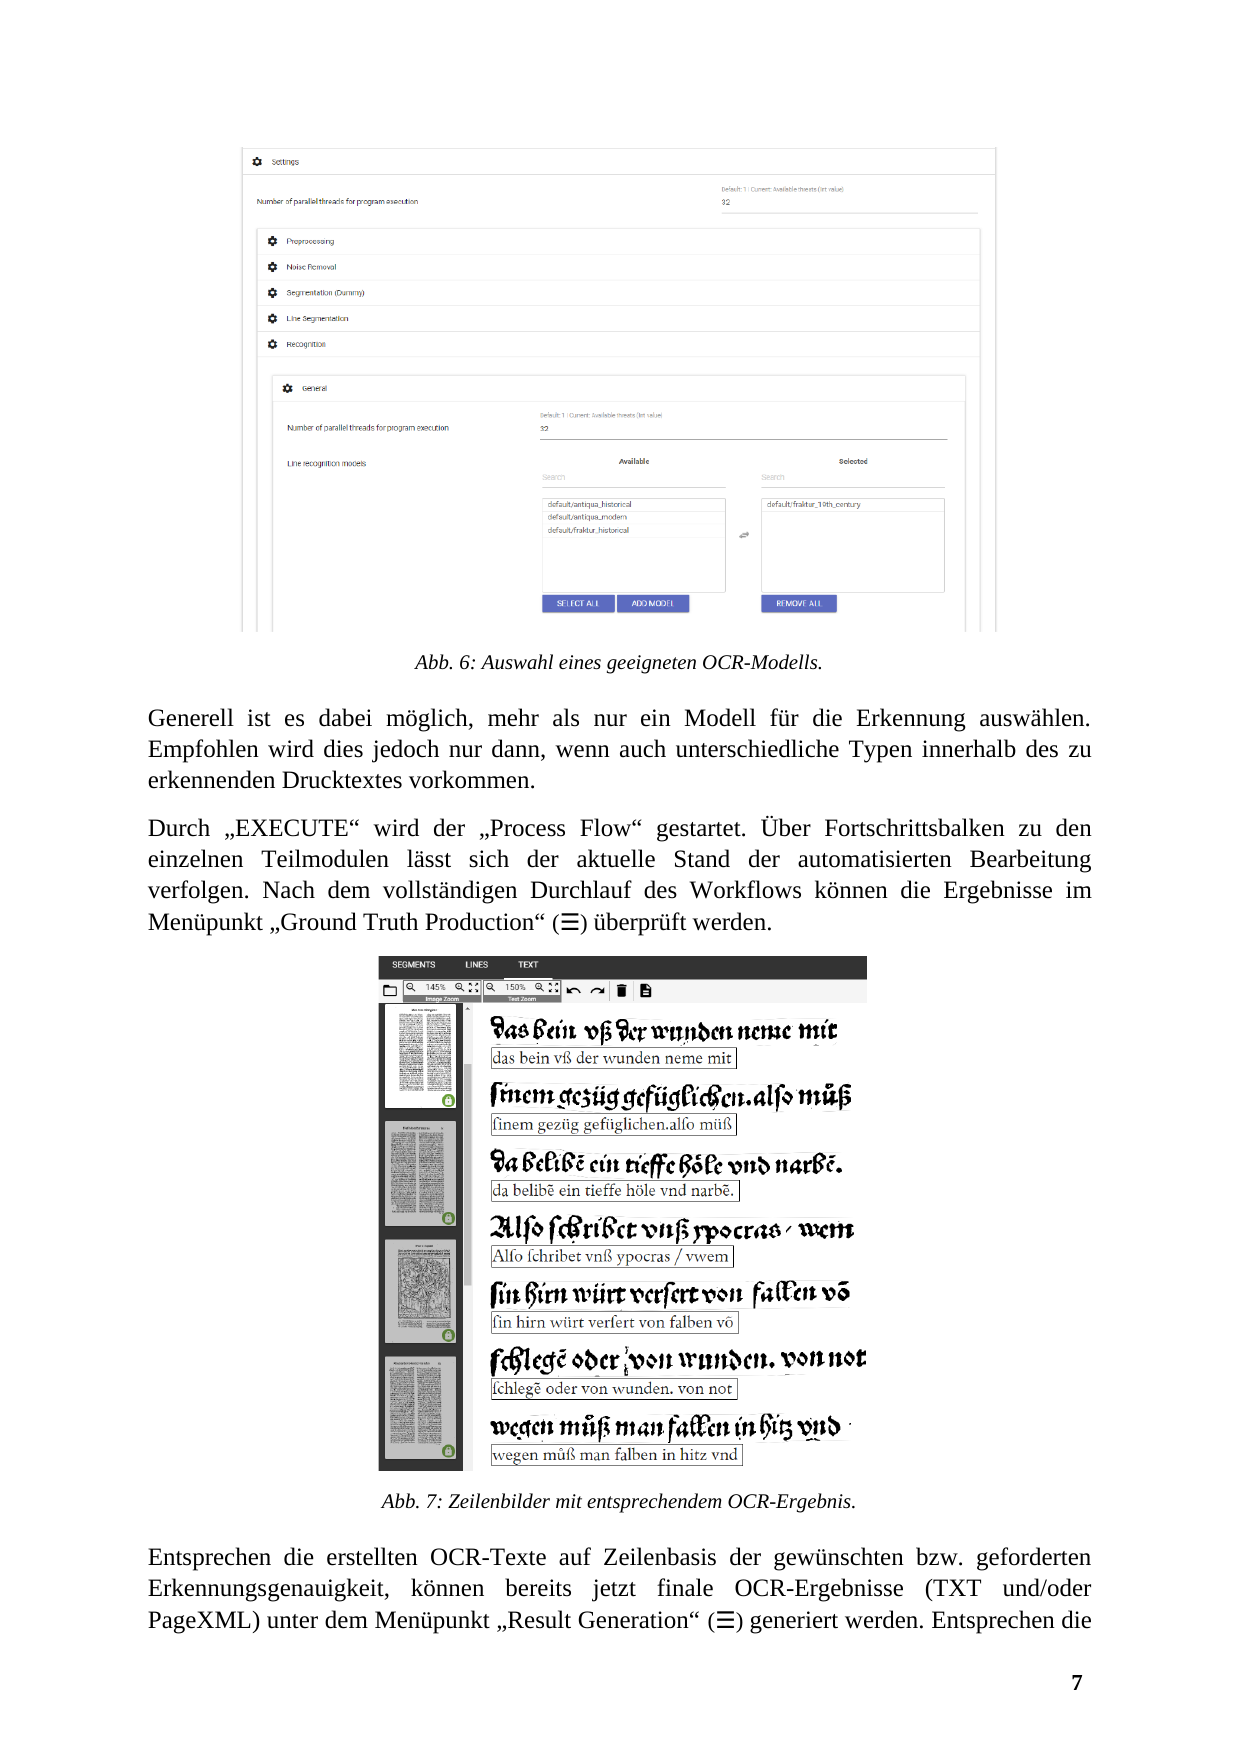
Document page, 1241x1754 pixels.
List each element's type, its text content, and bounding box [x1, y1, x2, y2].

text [148, 1542, 1092, 1636]
picture [378, 956, 867, 1471]
text Durch „EXECUTE“ wird der „Process Flow“ gestartet. Über Fortschrittsbalken zu den einzelnen Teilmodulen lässt sich der aktuelle Stand der automatisierten Bearbeitung verfolgen. Nach dem vollständigen Durchlauf des Workflows können die Ergebnisse im Menüpunkt „Ground Truth Production“ (☰) überprüft werden. [148, 813, 1092, 937]
text Abb. 6: Auswahl eines geeigneten OCR-Modells. [148, 650, 1092, 674]
text Generell ist es dabei möglich, mehr als nur ein Modell für die Erkennung auswählen. Empfohlen wird dies jedoch nur dann, wenn auch unterschiedliche Typen innerhalb des zu erkennenden Drucktextes vorkommen. [148, 703, 1092, 794]
text Abb. 7: Zeilenbilder mit entsprechendem OCR-Ergebnis. [148, 1489, 1092, 1513]
